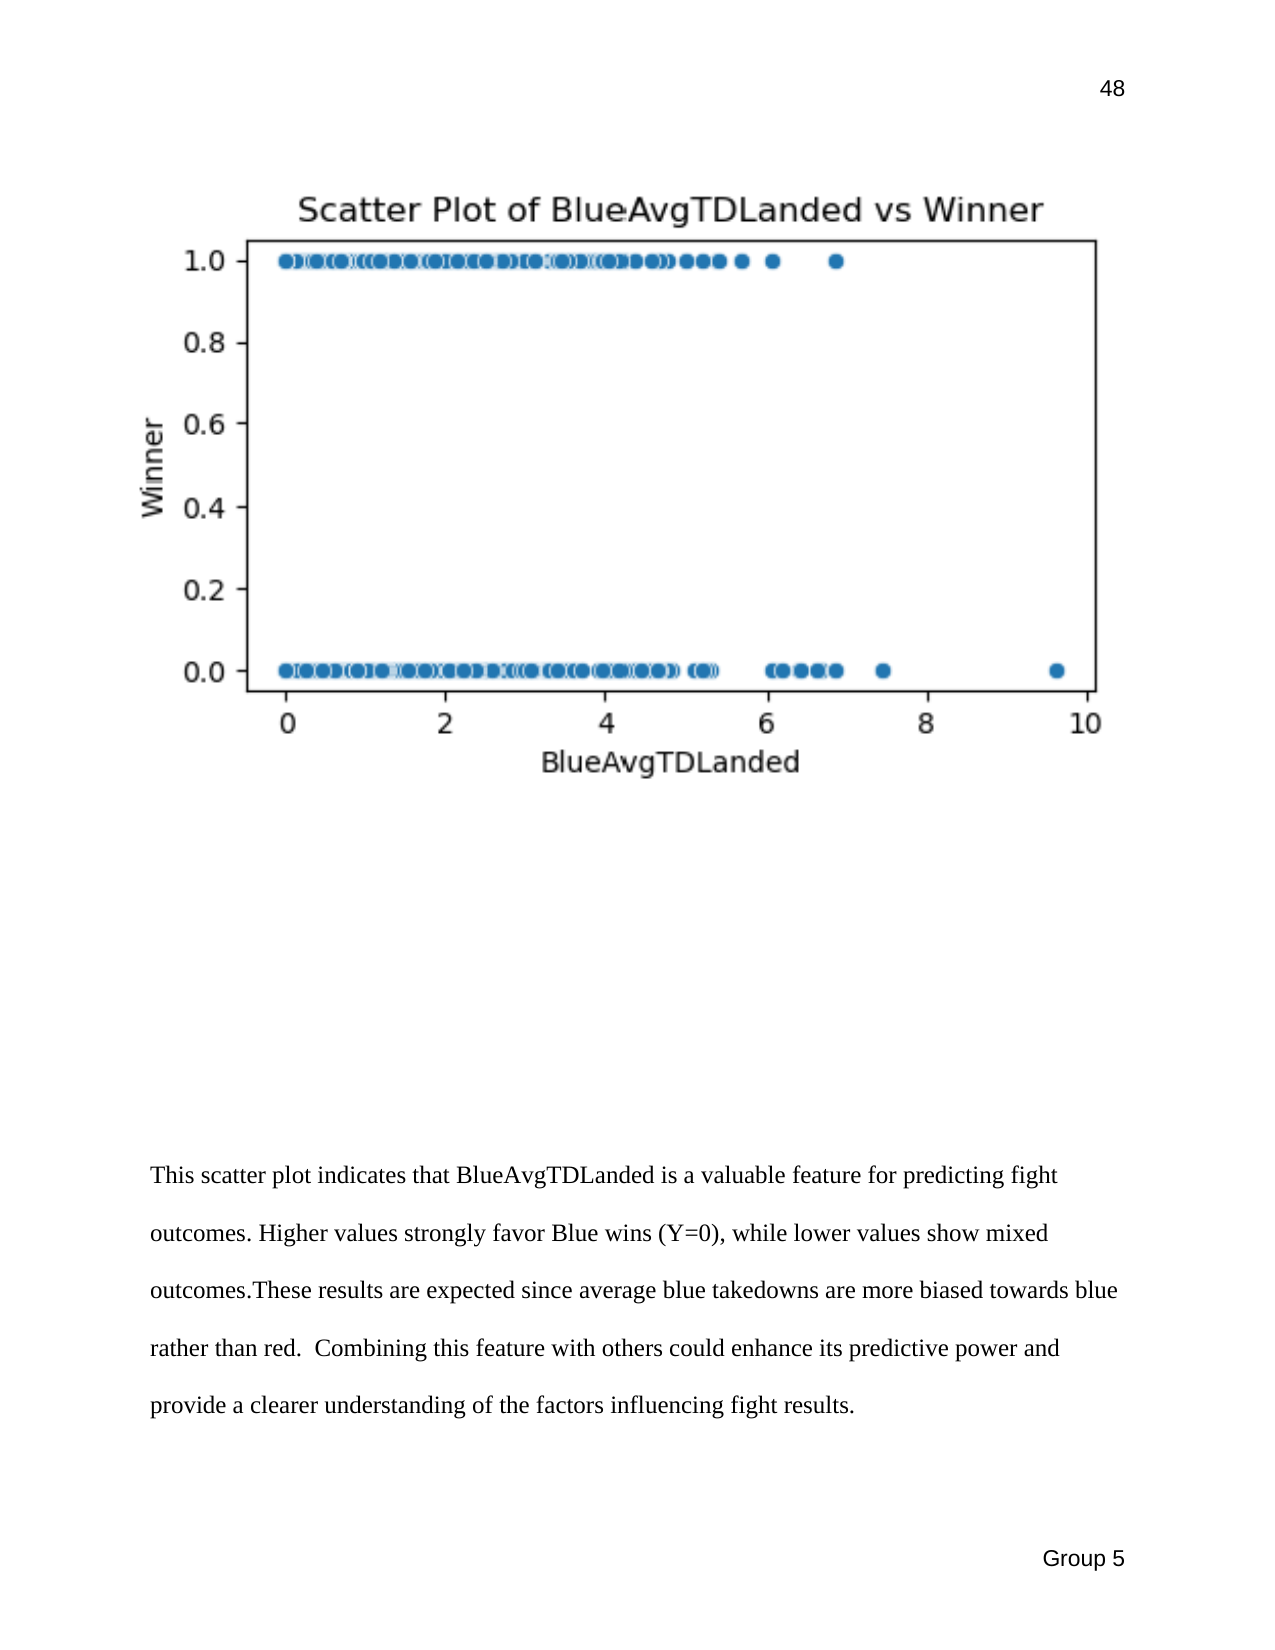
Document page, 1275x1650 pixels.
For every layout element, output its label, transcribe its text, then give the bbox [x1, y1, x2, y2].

picture [120, 177, 1126, 783]
text This scatter plot indicates that BlueAvgTDLanded is a valuable feature for predicting fight outcomes. Higher values strongly favor Blue wins (Y=0), while lower values show mixed outcomes.These results are expected since average blue takedowns are more biased towards blue rather than red. Combining this feature with others could enhance its predictive power and provide a clearer understanding of the factors influencing fight results. [150, 1161, 1125, 1419]
